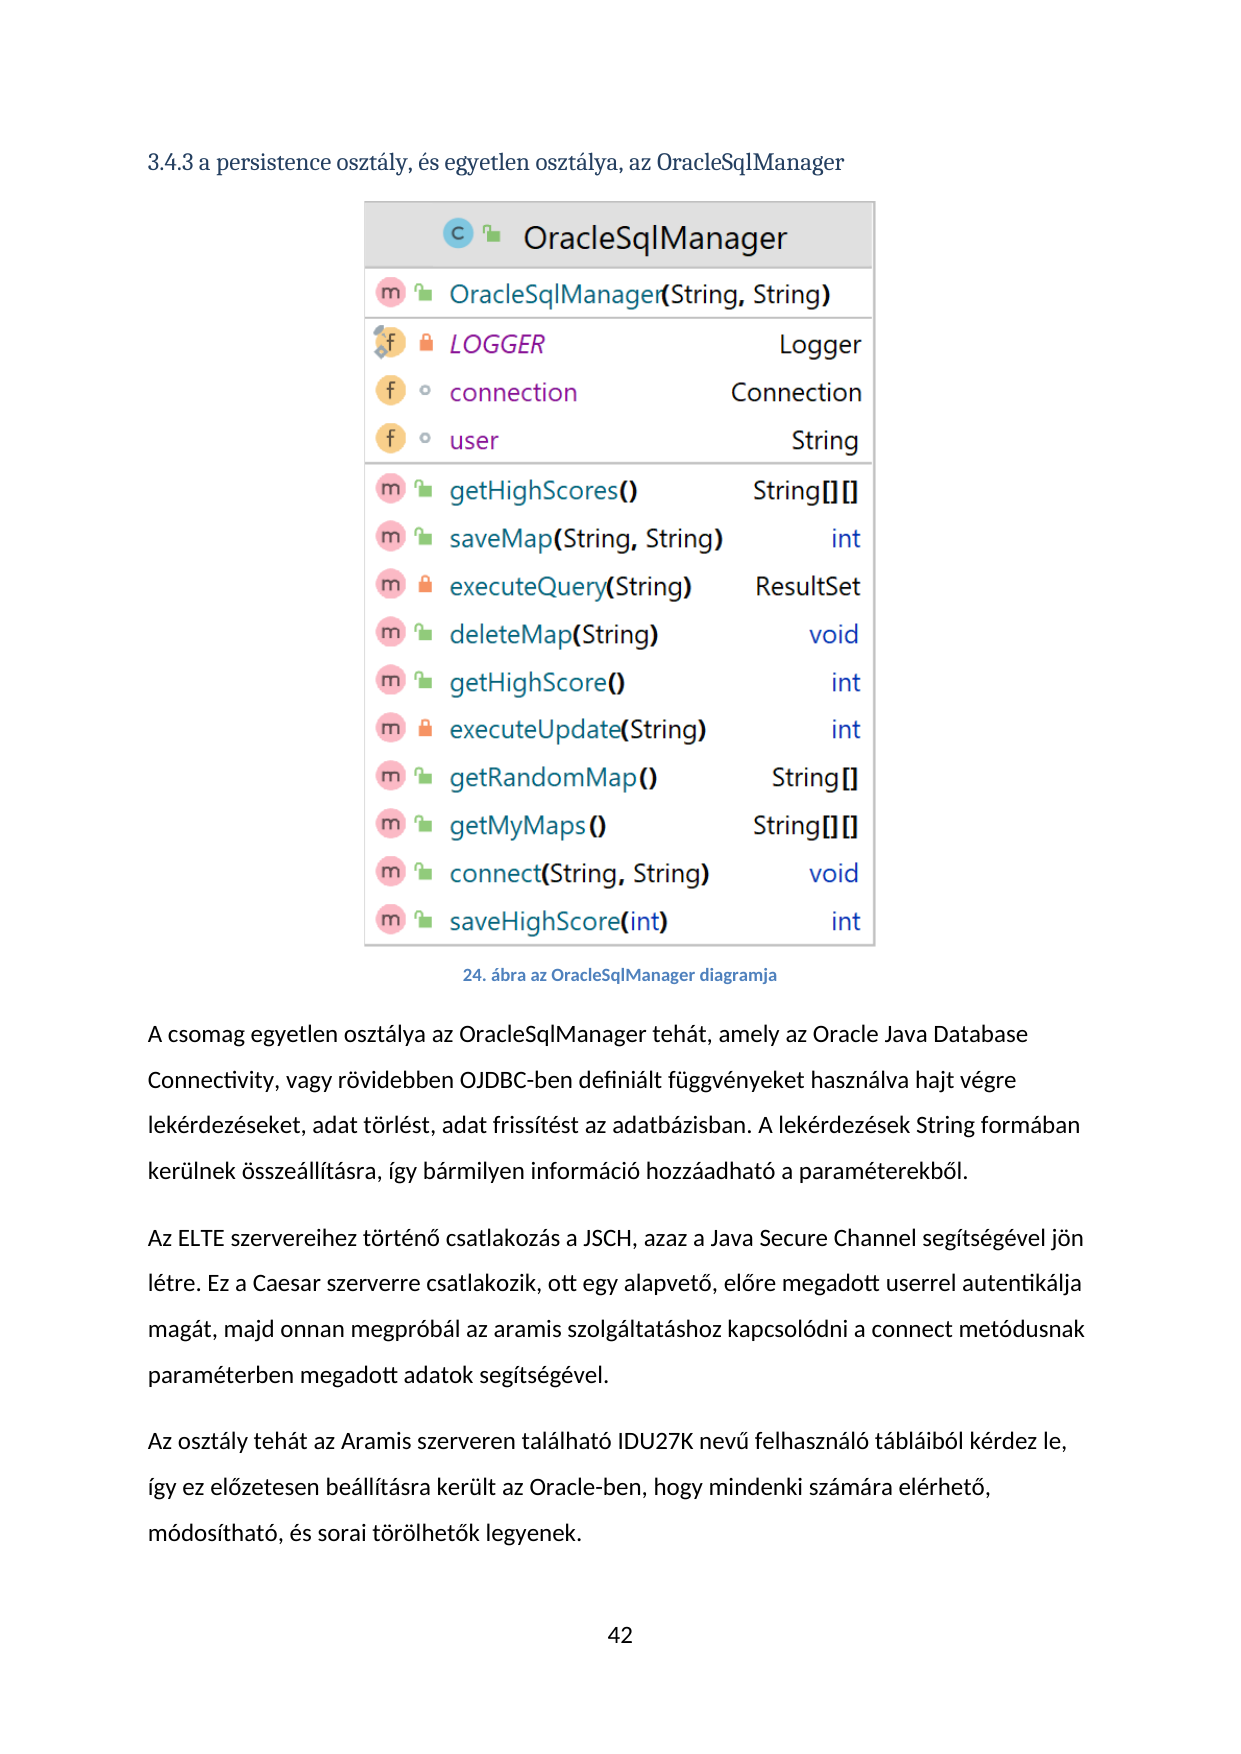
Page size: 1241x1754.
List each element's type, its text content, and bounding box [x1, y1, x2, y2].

picture [364, 201, 876, 948]
text A csomag egyetlen osztálya az OracleSqlManager tehát, amely az Oracle Java Database Connectivity, vagy rövidebben OJDBC-ben definiált függvényeket használva hajt végre lekérdezéseket, adat törlést, adat frissítést az adatbázisban. A lekérdezések String formában kerülnek összeállításra, így bármilyen információ hozzáadható a paraméterekből. [148, 1018, 1093, 1186]
text Az ELTE szervereihez történő csatlakozás a JSCH, azaz a Java Secure Channel segítségével jön létre. Ez a Caesar szerverre csatlakozik, ott egy alapvető, előre megadott userrel autentikálja magát, majd onnan megpróbál az aramis szolgáltatáshoz kapcsolódni a connect metódusnak paraméterben megadott adatok segítségével. [148, 1222, 1093, 1389]
subtitle 3.4.3 a persistence osztály, és egyetlen osztálya, az OracleSqlManager [148, 148, 1093, 176]
text Az osztály tehát az Aramis szerveren található IDU27K nevű felhasználó tábláiból kérdez le, így ez előzetesen beállításra került az Oracle-ben, hogy mindenki számára elérhető, módosítható, és sorai törölhetők legyenek. [148, 1426, 1093, 1547]
